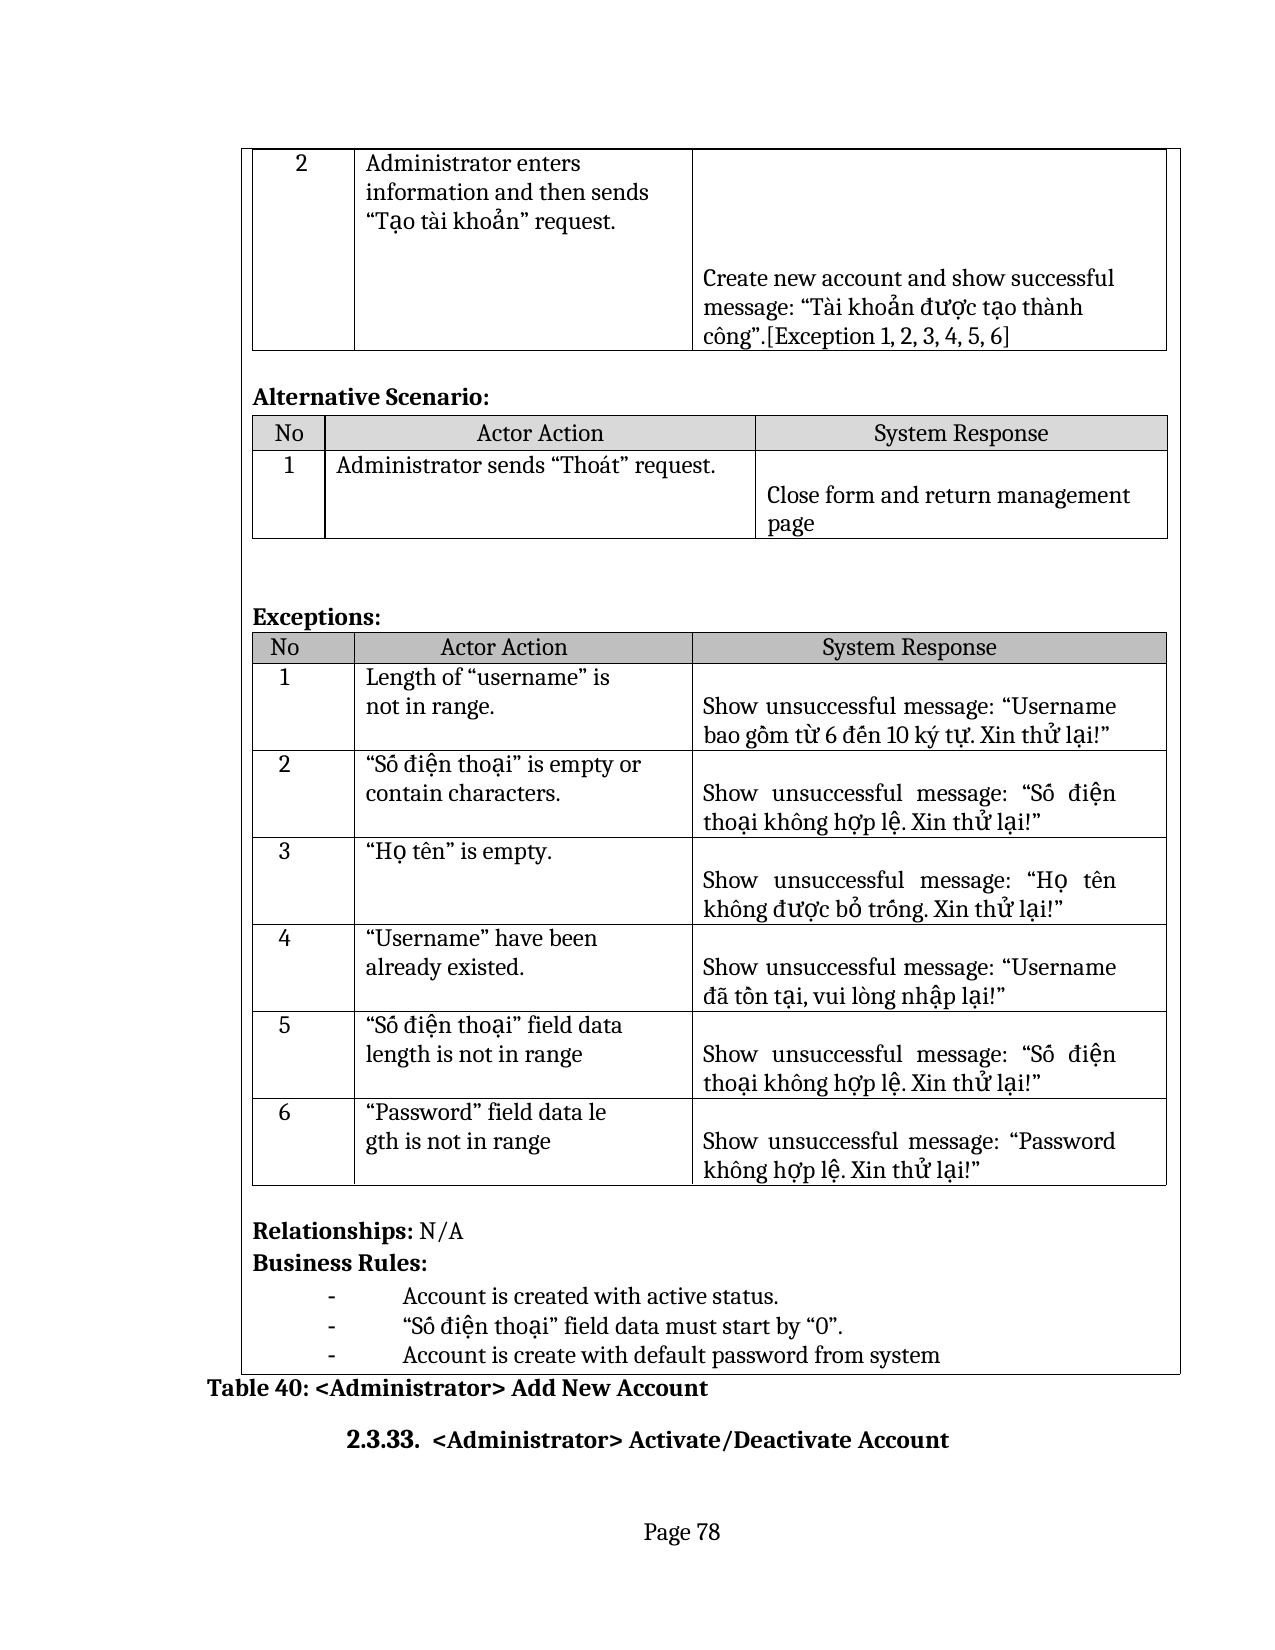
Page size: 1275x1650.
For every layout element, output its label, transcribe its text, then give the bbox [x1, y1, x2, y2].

list <Administrator> Activate/Deactivate Account [346, 1424, 1157, 1455]
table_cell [242, 149, 1180, 1373]
